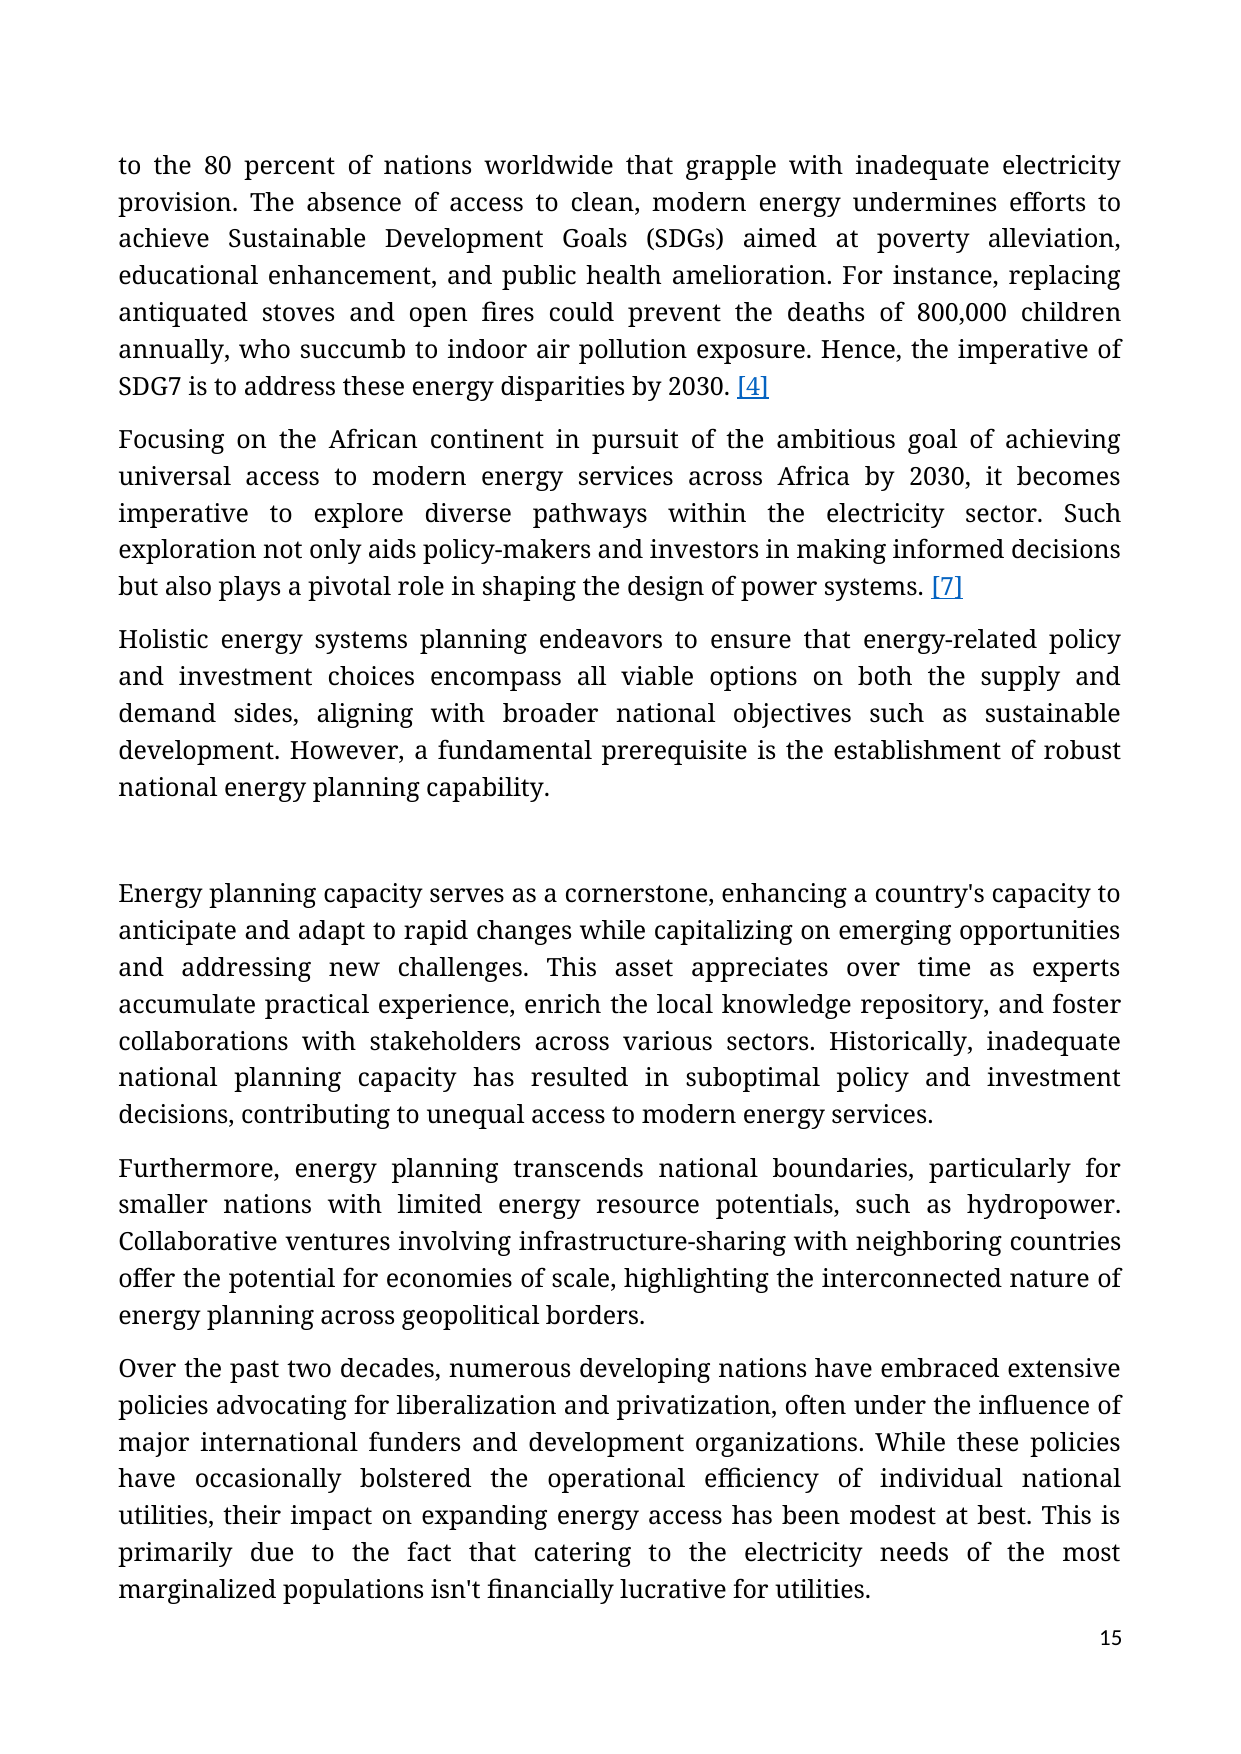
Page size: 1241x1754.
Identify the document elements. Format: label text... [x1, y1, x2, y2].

text Focusing on the African continent in pursuit of the ambitious goal of achieving universal access to modern energy services across Africa by 2030, it becomes imperative to explore diverse pathways within the electricity sector. Such exploration not only aids policy-makers and investors in making informed decisions but also plays a pivotal role in shaping the design of power systems. [7] [118, 422, 1122, 603]
text Holistic energy systems planning endeavors to ensure that energy-related policy and investment choices encompass all viable options on both the supply and demand sides, aligning with broader national objectives such as sustainable development. However, a fundamental prerequisite is the establishment of robust national energy planning capability. [118, 622, 1122, 803]
text Energy planning capacity serves as a cornerstone, enhancing a country's capacity to anticipate and adapt to rapid changes while capitalizing on emerging opportunities and addressing new challenges. This asset appreciates over time as experts accumulate practical experience, enrich the local knowledge repository, and foster collaborations with stakeholders across various sectors. Historically, inadequate national planning capacity has resulted in suboptimal policy and investment decisions, contributing to unequal access to modern energy services. [118, 876, 1122, 1131]
text Over the past two decades, numerous developing nations have embraced extensive policies advocating for liberalization and privatization, often under the influence of major international funders and development organizations. While these policies have occasionally bolstered the operational efficiency of individual national utilities, their impact on expanding energy access has been modest at best. This is primarily due to the fact that catering to the electricity needs of the most marginalized populations isn't financially lucrative for utilities. [118, 1351, 1122, 1605]
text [118, 148, 1122, 402]
text Furthermore, energy planning transcends national boundaries, particularly for smaller nations with limited energy resource potentials, such as hydropower. Collaborative ventures involving infrastructure-sharing with neighboring countries offer the potential for economies of scale, highlighting the interconnected nature of energy planning across geopolitical borders. [118, 1150, 1122, 1331]
